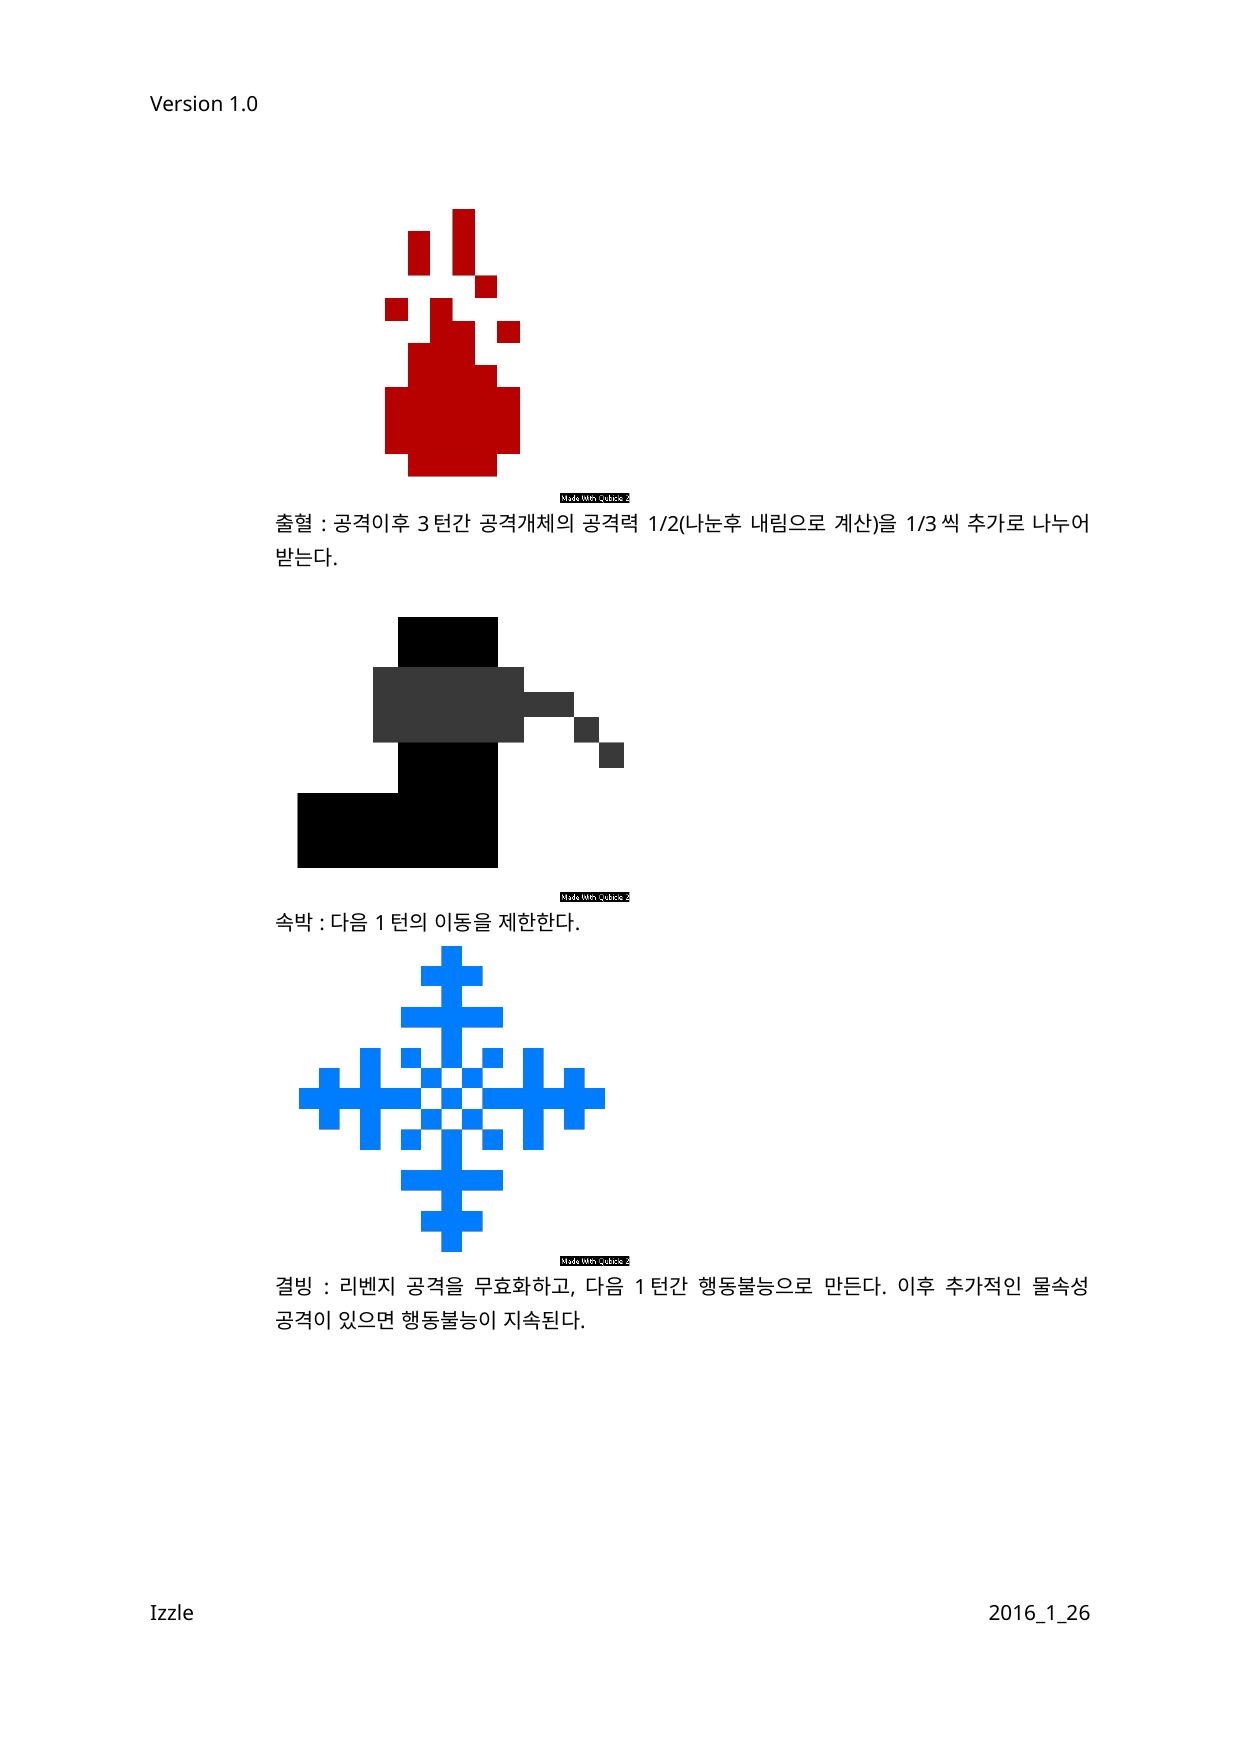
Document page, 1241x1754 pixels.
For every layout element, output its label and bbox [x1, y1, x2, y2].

picture [275, 177, 630, 503]
picture [275, 940, 630, 1266]
picture [275, 576, 630, 902]
list [233, 177, 1090, 1335]
